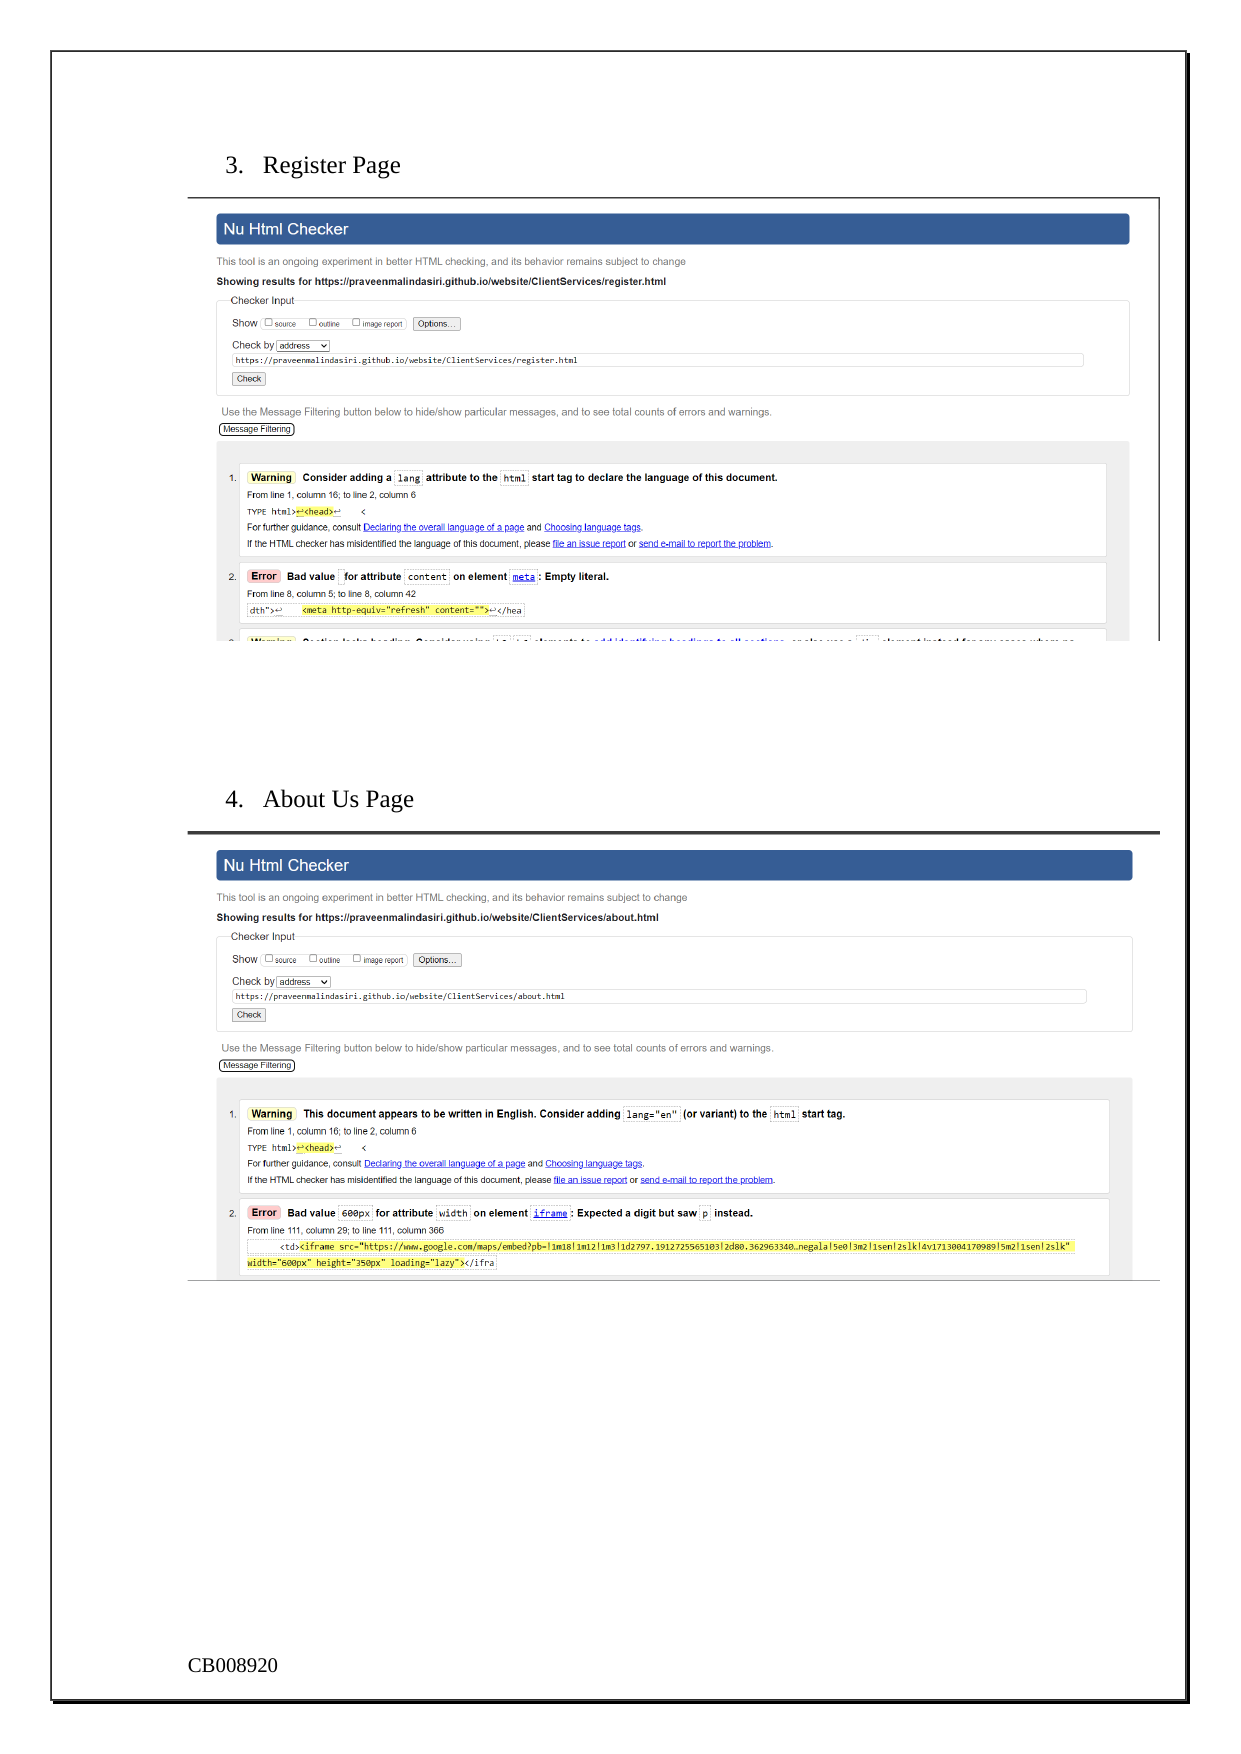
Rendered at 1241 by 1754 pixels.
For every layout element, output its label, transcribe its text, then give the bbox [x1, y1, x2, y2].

picture [187, 831, 1160, 1281]
picture [187, 197, 1160, 641]
list About Us Page [225, 784, 1087, 813]
list Register Page [225, 150, 1087, 179]
